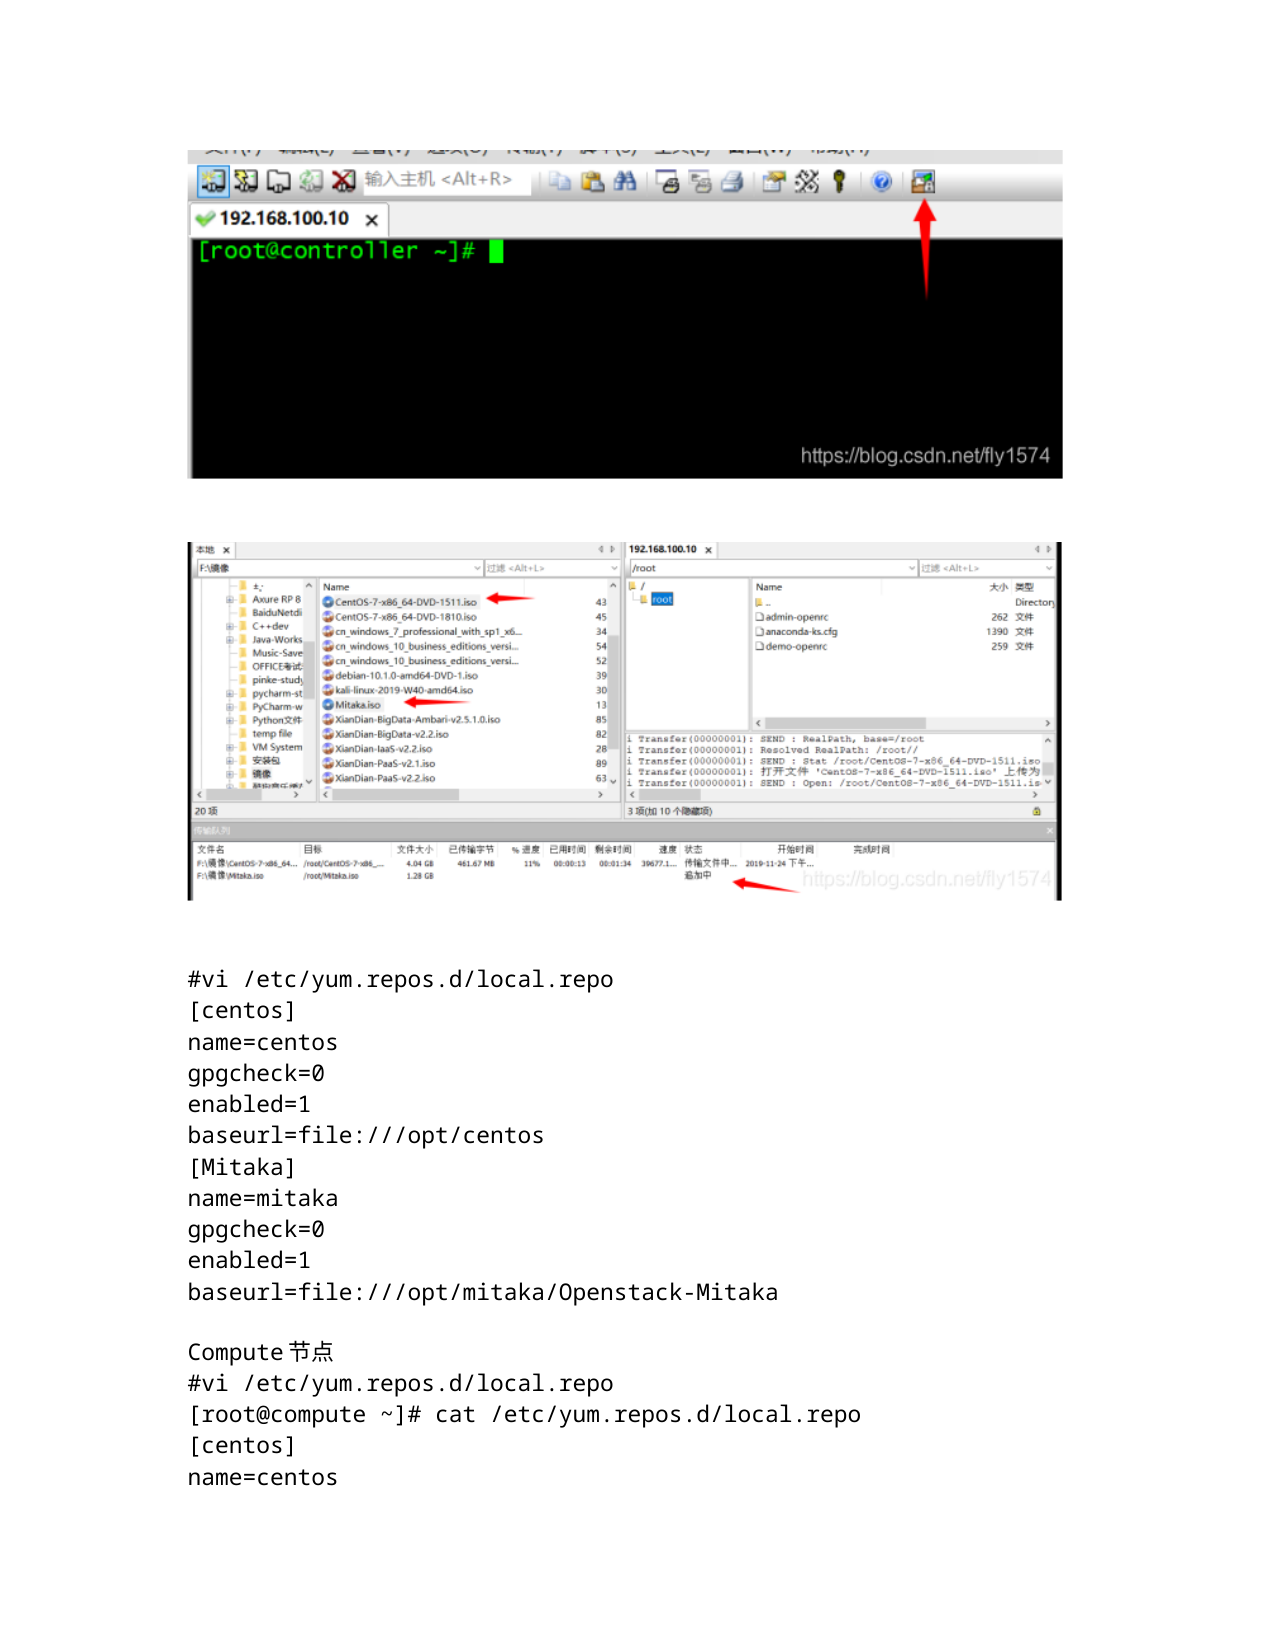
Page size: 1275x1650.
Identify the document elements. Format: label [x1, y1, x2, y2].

picture [187, 542, 1063, 902]
picture [187, 150, 1063, 480]
text [187, 963, 1087, 1492]
